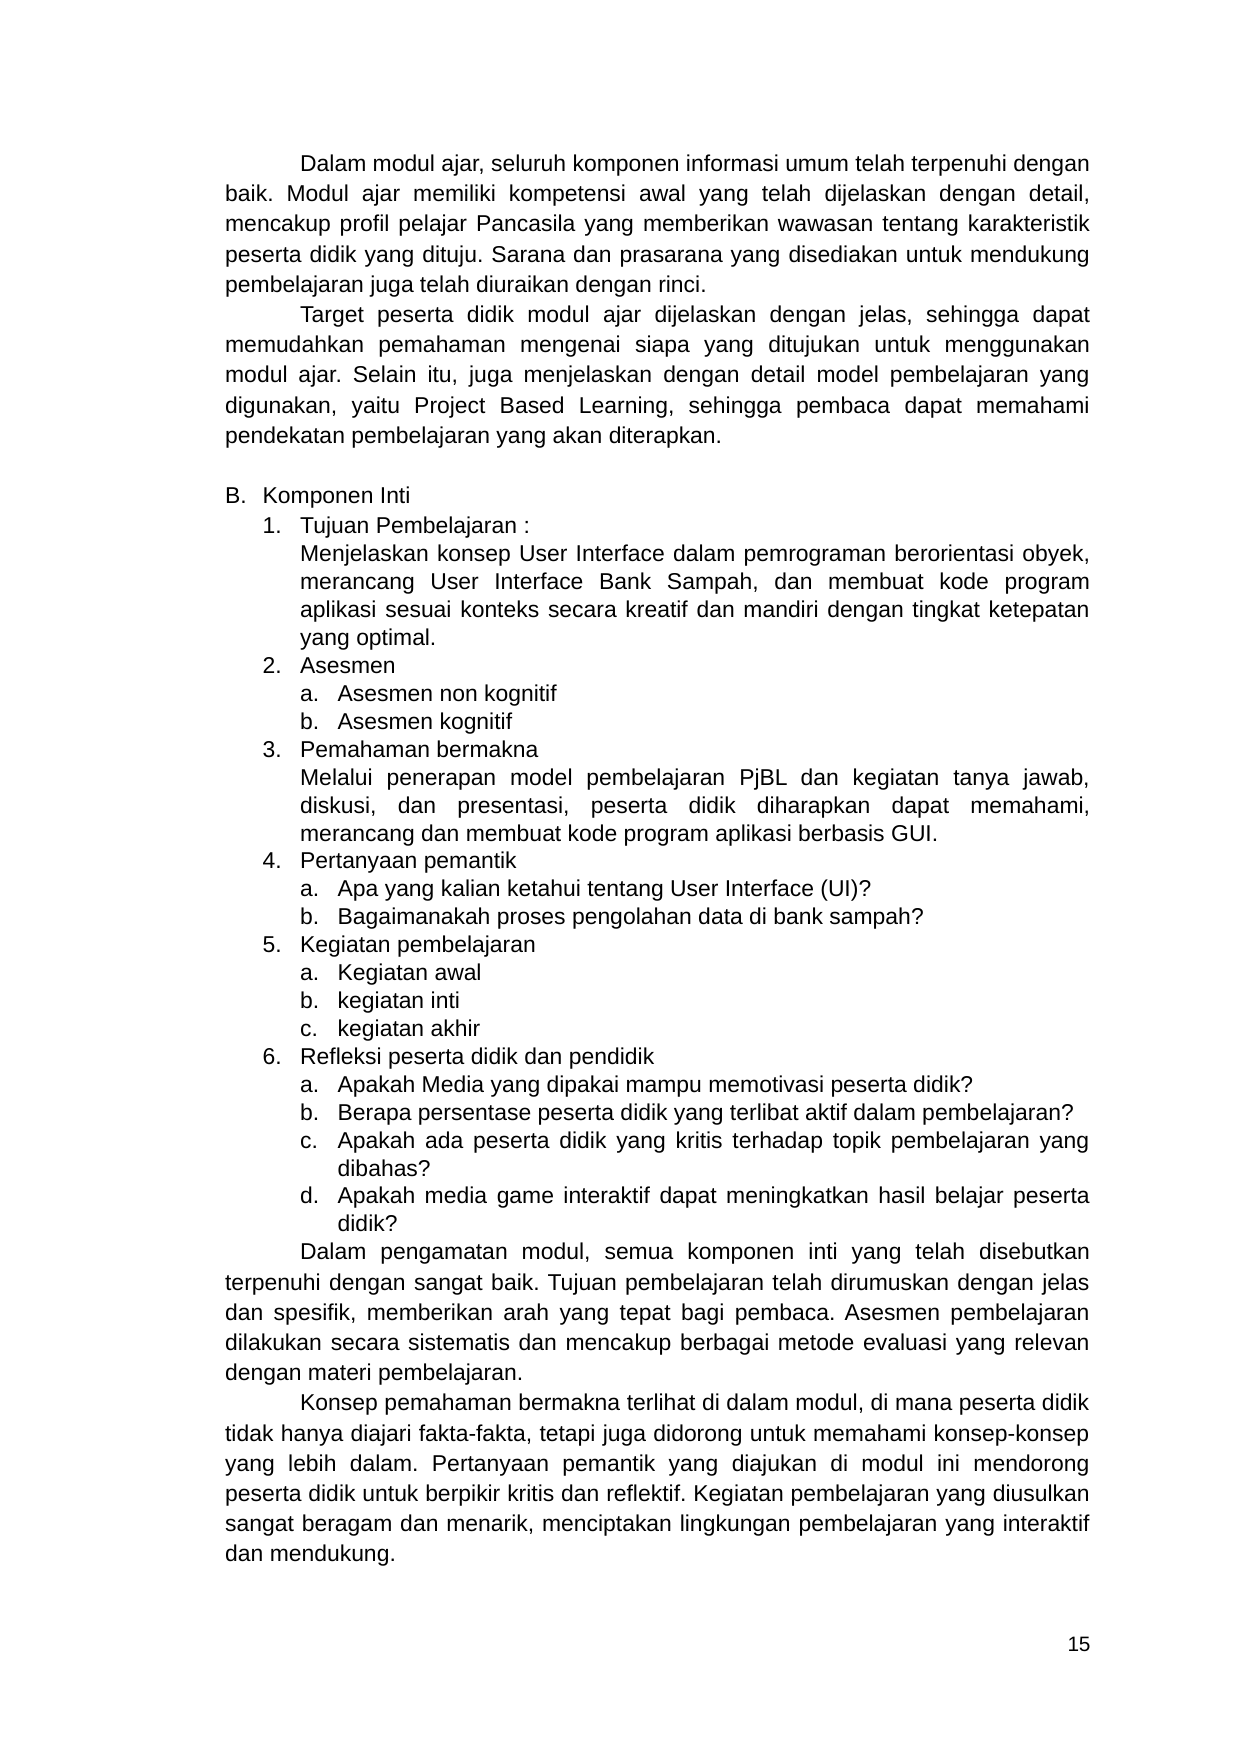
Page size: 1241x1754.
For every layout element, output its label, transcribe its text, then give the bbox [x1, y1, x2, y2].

list kegiatan akhir [300, 1015, 1090, 1041]
list Berapa persentase peserta didik yang terlibat aktif dalam pembelajaran? [300, 1099, 1090, 1125]
text Melalui penerapan model pembelajaran PjBL dan kegiatan tanya jawab, diskusi, dan presentasi, peserta didik diharapkan dapat memahami, merancang dan membuat kode program aplikasi berbasis GUI. [300, 764, 1090, 846]
text Target peserta didik modul ajar dijelaskan dengan jelas, sehingga dapat memudahkan pemahaman mengenai siapa yang ditujukan untuk menggunakan modul ajar. Selain itu, juga menjelaskan dengan detail model pembelajaran yang digunakan, yaitu Project Based Learning, sehingga pembaca dapat memahami pendekatan pembelajaran yang akan diterapkan. [225, 301, 1090, 448]
text Dalam pengamatan modul, semua komponen inti yang telah disebutkan terpenuhi dengan sangat baik. Tujuan pembelajaran telah dirumuskan dengan jelas dan spesifik, memberikan arah yang tepat bagi pembaca. Asesmen pembelajaran dilakukan secara sistematis dan mencakup berbagai metode evaluasi yang relevan dengan materi pembelajaran. [225, 1238, 1090, 1386]
text Dalam modul ajar, seluruh komponen informasi umum telah terpenuhi dengan baik. Modul ajar memiliki kompetensi awal yang telah dijelaskan dengan detail, mencakup profil pelajar Pancasila yang memberikan wawasan tentang karakteristik peserta didik yang dituju. Sarana dan prasarana yang disediakan untuk mendukung pembelajaran juga telah diuraikan dengan rinci. [225, 150, 1090, 297]
text Konsep pemahaman bermakna terlihat di dalam modul, di mana peserta didik tidak hanya diajari fakta-fakta, tetapi juga didorong untuk memahami konsep-konsep yang lebih dalam. Pertanyaan pemantik yang diajukan di modul ini mendorong peserta didik untuk berpikir kritis dan reflektif. Kegiatan pembelajaran yang diusulkan sangat beragam dan menarik, menciptakan lingkungan pembelajaran yang interaktif dan mendukung. [225, 1389, 1090, 1567]
text Menjelaskan konsep User Interface dalam pemrograman berorientasi obyek, merancang User Interface Bank Sampah, dan membuat kode program aplikasi sesuai konteks secara kreatif dan mandiri dengan tingkat ketepatan yang optimal. [300, 540, 1090, 651]
list Kegiatan pembelajaran [262, 931, 1090, 958]
list kegiatan inti [300, 987, 1090, 1013]
list Apakah ada peserta didik yang kritis terhadap topik pembelajaran yang dibahas? [300, 1127, 1090, 1181]
list Tujuan Pembelajaran : [262, 512, 1090, 539]
list Pemahaman bermakna [262, 736, 1090, 762]
list Apakah media game interaktif dapat meningkatkan hasil belajar peserta didik? [300, 1182, 1090, 1237]
list Komponen Inti [225, 482, 1090, 509]
list Refleksi peserta didik dan pendidik [262, 1043, 1090, 1069]
list Apakah Media yang dipakai mampu memotivasi peserta didik? [300, 1071, 1090, 1097]
list Bagaimanakah proses pengolahan data di bank sampah? [300, 903, 1090, 930]
list Apa yang kalian ketahui tentang User Interface (UI)? [300, 875, 1090, 902]
list Kegiatan awal [300, 959, 1090, 986]
list Asesmen kognitif [300, 708, 1090, 734]
list Asesmen non kognitif [300, 680, 1090, 706]
list Asesmen [262, 652, 1090, 678]
list Pertanyaan pemantik [262, 847, 1090, 874]
